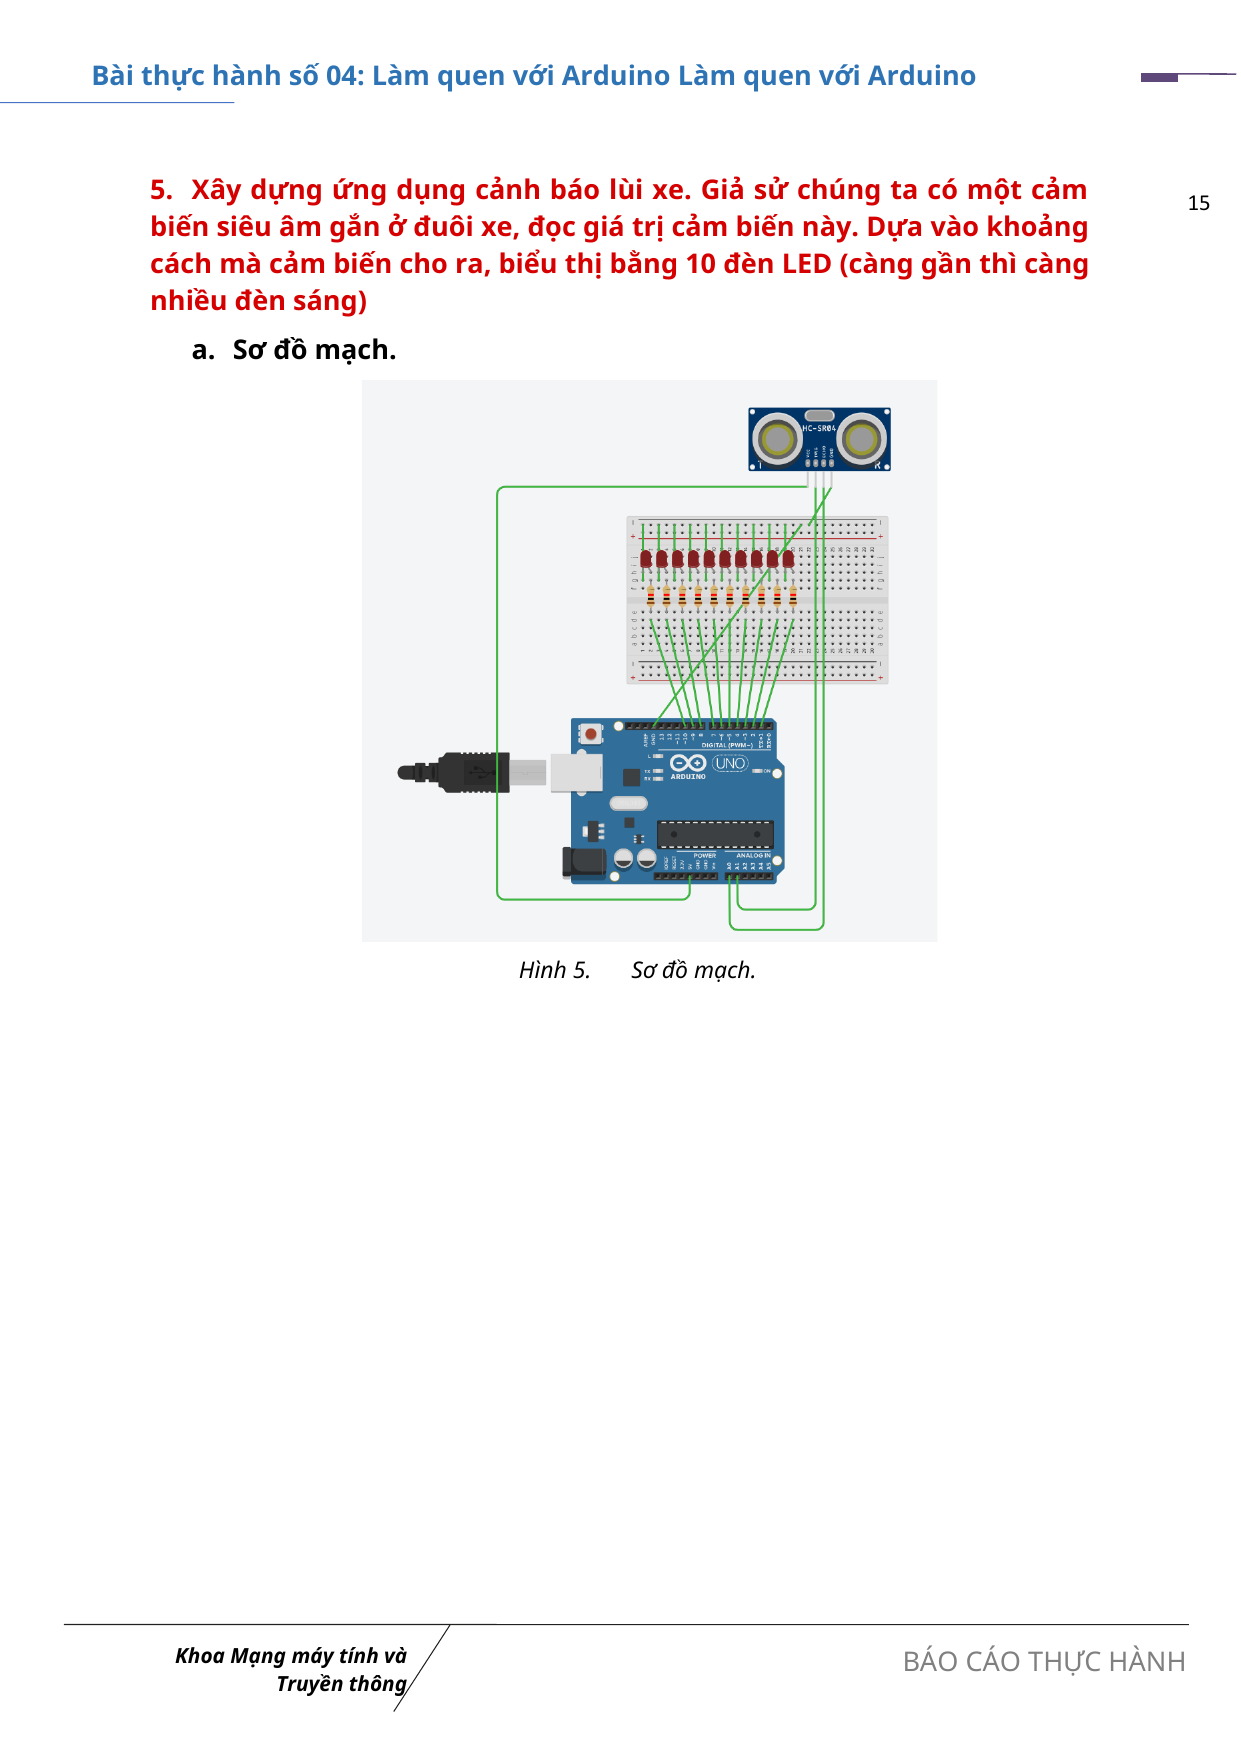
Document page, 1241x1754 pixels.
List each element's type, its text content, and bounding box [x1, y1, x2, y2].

subtitle Sơ đồ mạch. [191, 331, 1090, 368]
subtitle Xây dựng ứng dụng cảnh báo lùi xe. Giả sử chúng ta có một cảm biến siêu âm gắn ở đuôi xe, đọc giá trị cảm biến này. Dựa vào khoảng cách mà cảm biến cho ra, biểu thị bằng 10 đèn LED (càng gần thì càng nhiều đèn sáng) [150, 171, 1090, 318]
picture [361, 380, 938, 942]
text Sơ đồ mạch. [187, 954, 1090, 985]
